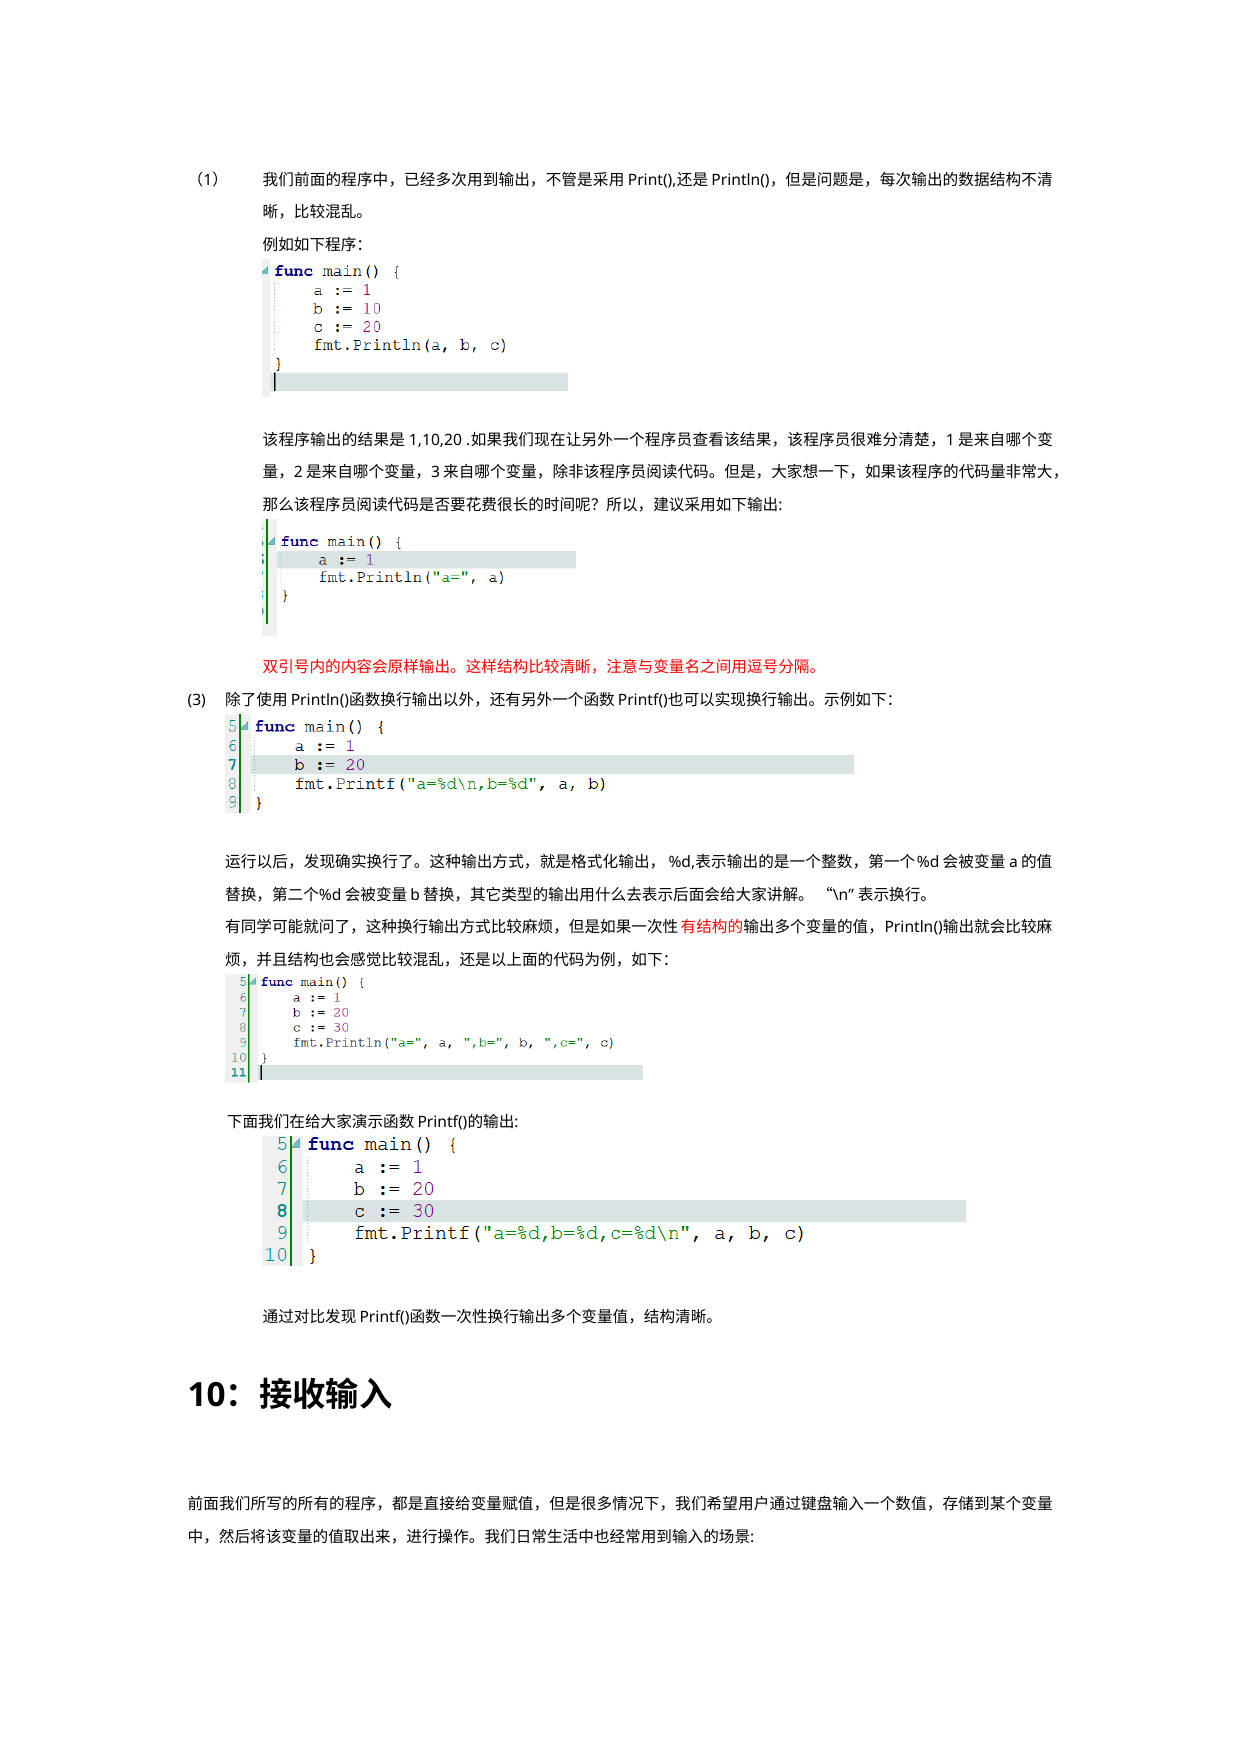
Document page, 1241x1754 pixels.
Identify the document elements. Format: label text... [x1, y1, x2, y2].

list 该程序输出的结果是 1,10,20 .如果我们现在让另外一个程序员查看该结果，该程序员很难分清楚，1是来自哪个变量，2是来自哪个变量，3来自哪个变量，除非该程序员阅读代码。但是，大家想一下，如果该程序的代码量非常大，那么该程序员阅读代码是否要花费很长的时间呢？所以，建议采用如下输出: [262, 422, 1053, 519]
list 我们前面的程序中，已经多次用到输出，不管是采用Print(),还是Println()，但是问题是，每次输出的数据结构不清晰，比较混乱。 [187, 162, 1053, 227]
picture [225, 714, 854, 813]
list 除了使用Println()函数换行输出以外，还有另外一个函数Printf()也可以实现换行输出。示例如下： [187, 682, 1053, 714]
list 例如如下程序： [262, 227, 1053, 259]
picture [262, 259, 568, 397]
list 运行以后，发现确实换行了。这种输出方式，就是格式化输出，%d,表示输出的是一个整数，第一个%d会被变量a的值替换，第二个%d会被变量b替换，其它类型的输出用什么去表示后面会给大家讲解。 “\n” 表示换行。 [225, 844, 1053, 909]
text 下面我们在给大家演示函数Printf()的输出: [187, 1104, 1053, 1137]
picture [262, 519, 576, 636]
picture [262, 1136, 966, 1266]
list 双引号内的内容会原样输出。这样结构比较清晰，注意与变量名之间用逗号分隔。 [262, 649, 1053, 682]
picture [225, 974, 643, 1083]
list 通过对比发现Printf()函数一次性换行输出多个变量值，结构清晰。 [262, 1299, 1053, 1332]
list 有同学可能就问了，这种换行输出方式比较麻烦，但是如果一次性有结构的输出多个变量的值，Println()输出就会比较麻烦，并且结构也会感觉比较混乱，还是以上面的代码为例，如下： [225, 909, 1053, 974]
text 前面我们所写的所有的程序，都是直接给变量赋值，但是很多情况下，我们希望用户通过键盘输入一个数值，存储到某个变量中，然后将该变量的值取出来，进行操作。我们日常生活中也经常用到输入的场景: [187, 1486, 1053, 1551]
